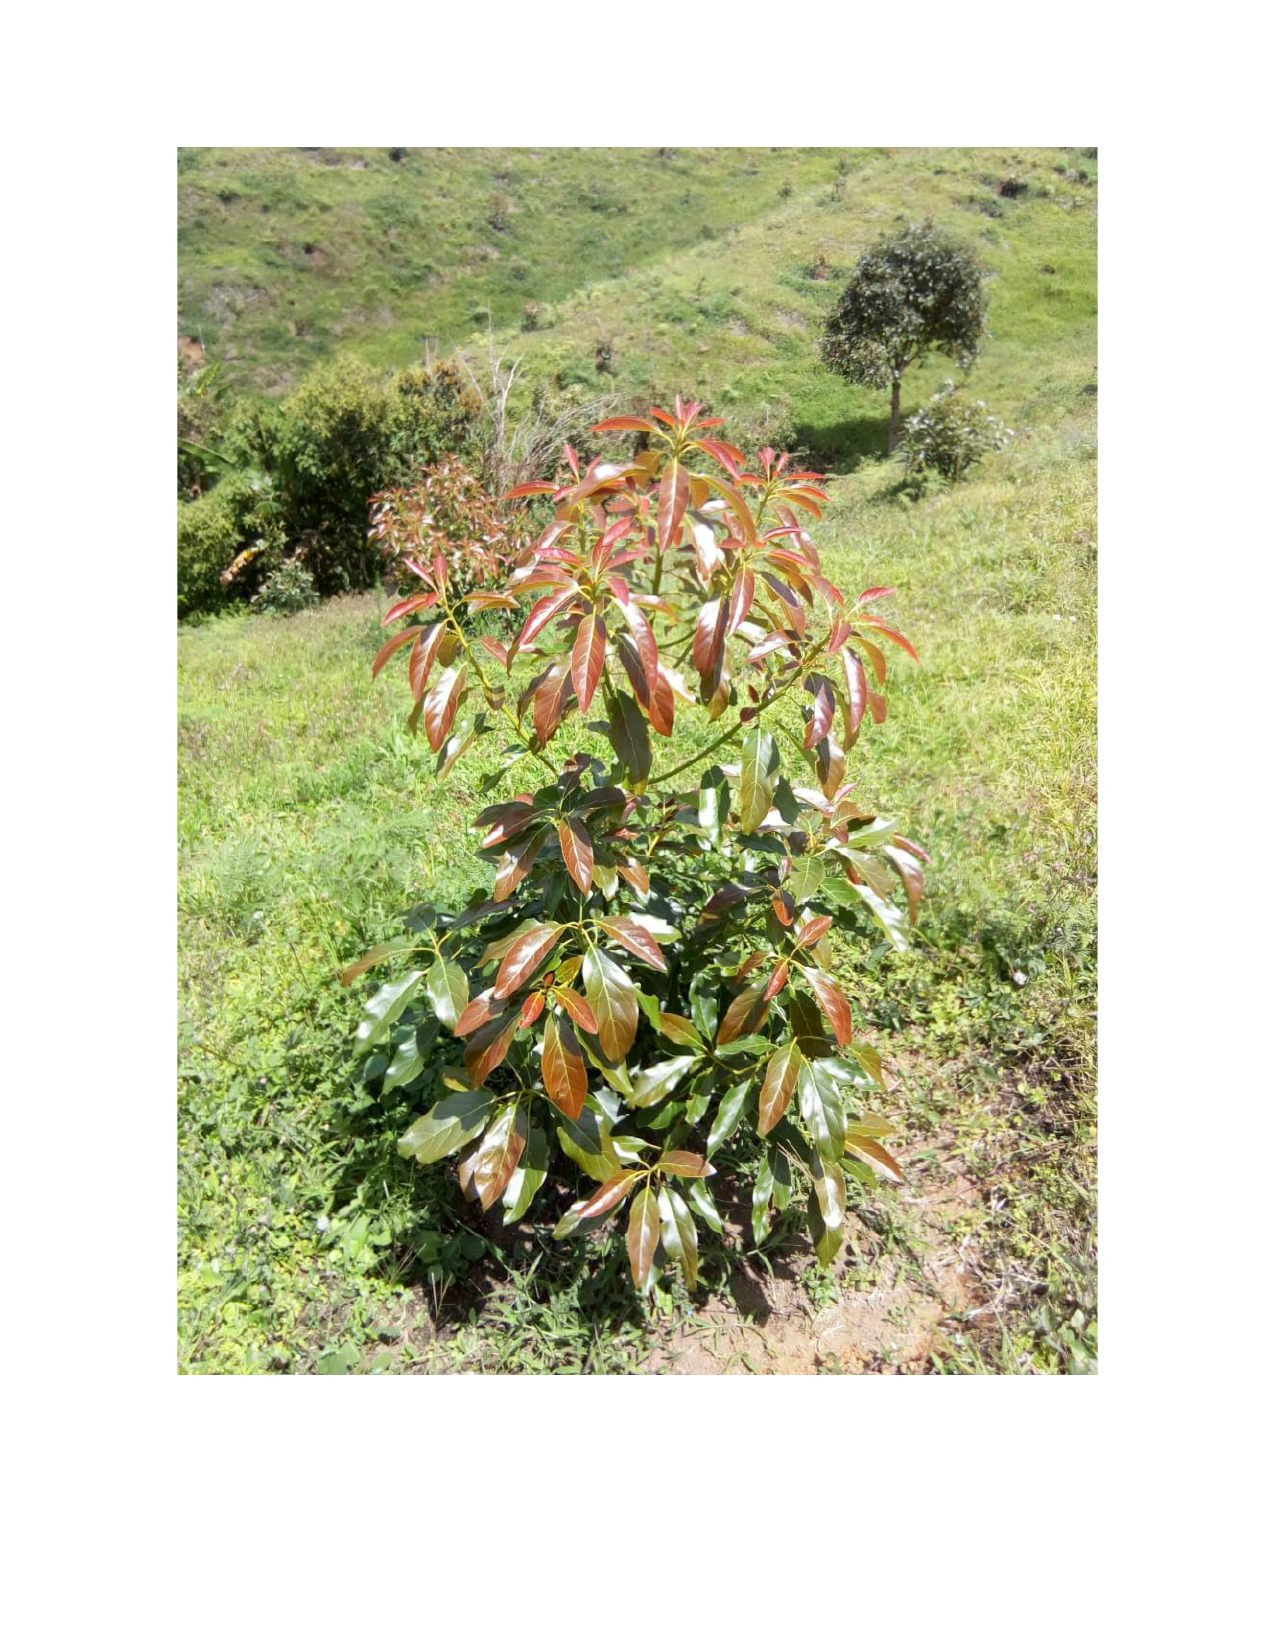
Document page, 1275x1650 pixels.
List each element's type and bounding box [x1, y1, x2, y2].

picture [177, 147, 1098, 1375]
